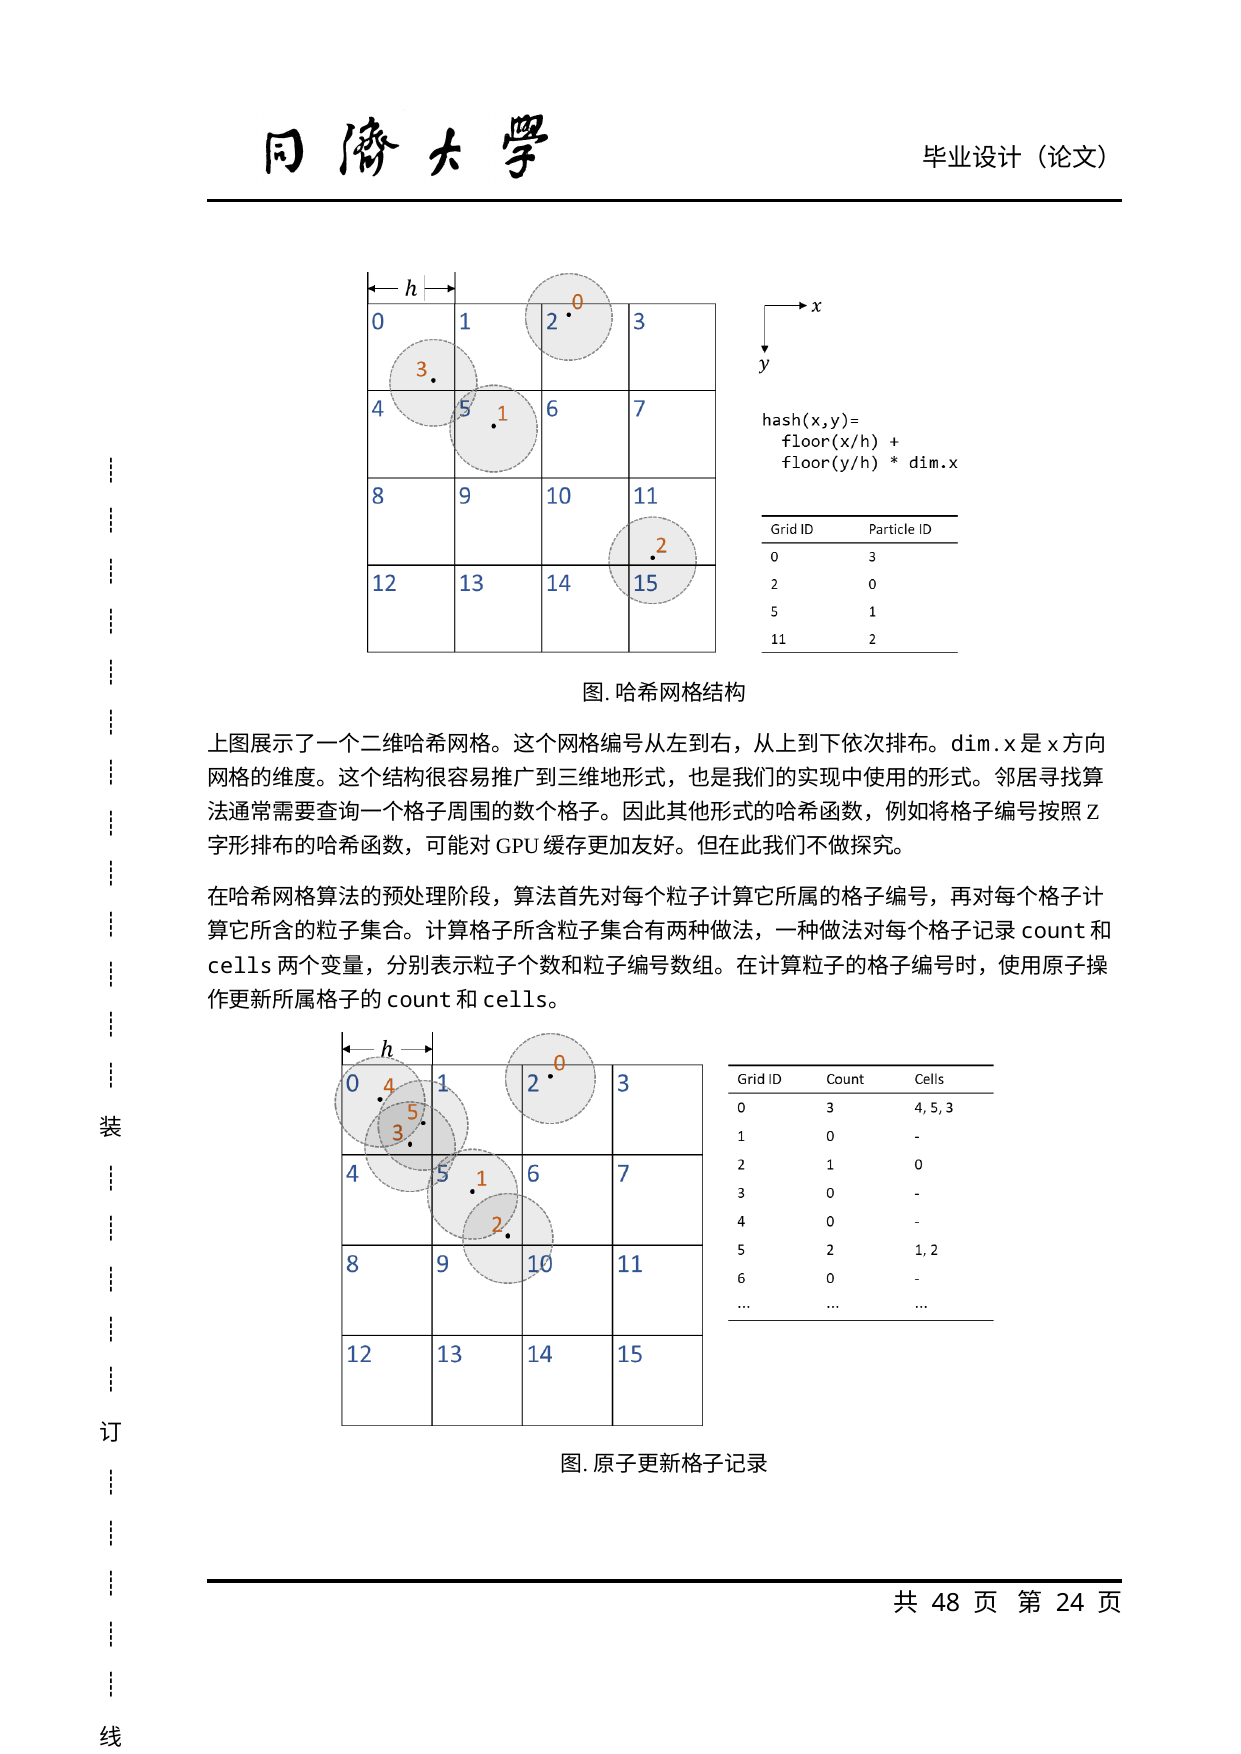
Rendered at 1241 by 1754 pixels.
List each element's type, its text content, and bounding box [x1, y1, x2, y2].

picture [359, 272, 970, 657]
picture [333, 1032, 995, 1427]
picture [244, 106, 566, 185]
text 图. 哈希网格结构 [207, 675, 1122, 707]
text 在哈希网格算法的预处理阶段，算法首先对每个粒子计算它所属的格子编号，再对每个格子计算它所含的粒子集合。计算格子所含粒子集合有两种做法，一种做法对每个格子记录count和cells两个变量，分别表示粒子个数和粒子编号数组。在计算粒子的格子编号时，使用原子操作更新所属格子的count和cells。 [207, 879, 1122, 1014]
text 上图展示了一个二维哈希网格。这个网格编号从左到右，从上到下依次排布。dim.x是x方向网格的维度。这个结构很容易推广到三维地形式，也是我们的实现中使用的形式。邻居寻找算法通常需要查询一个格子周围的数个格子。因此其他形式的哈希函数，例如将格子编号按照Z字形排布的哈希函数，可能对GPU缓存更加友好。但在此我们不做探究。 [207, 726, 1122, 860]
text 图. 原子更新格子记录 [207, 1446, 1122, 1477]
